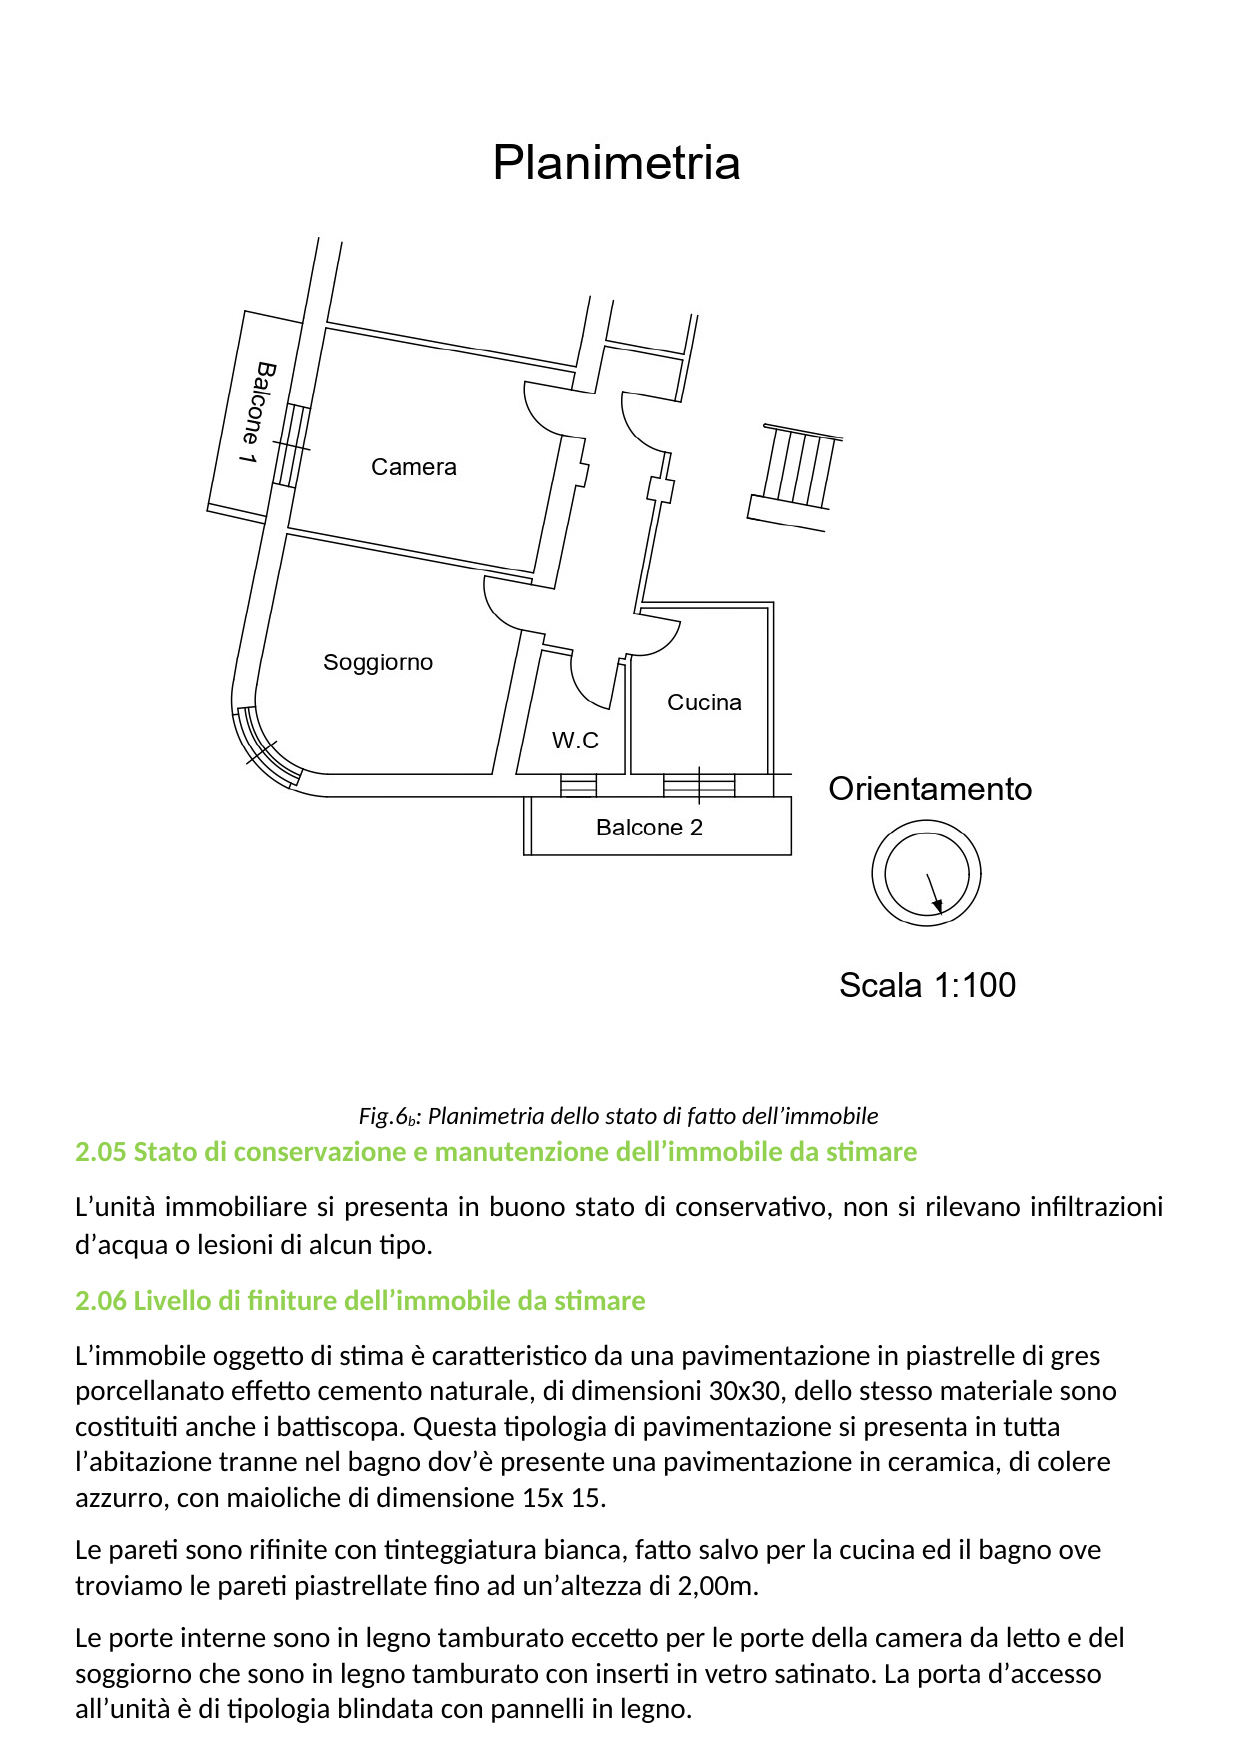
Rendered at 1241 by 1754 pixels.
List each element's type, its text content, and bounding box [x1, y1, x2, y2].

text Le pareti sono rifinite con tinteggiatura bianca, fatto salvo per la cucina ed il bagno ove troviamo le pareti piastrellate fino ad un’altezza di 2,00m. [75, 1531, 1165, 1603]
text 2.05 Stato di conservazione e manutenzione dell’immobile da stimare [75, 1133, 1165, 1168]
picture [95, 130, 1145, 1098]
text 2.06 Livello di finiture dell’immobile da stimare [75, 1282, 1165, 1317]
text L’immobile oggetto di stima è caratteristico da una pavimentazione in piastrelle di gres porcellanato effetto cemento naturale, di dimensioni 30x30, dello stesso materiale sono costituiti anche i battiscopa. Questa tipologia di pavimentazione si presenta in tutta l’abitazione tranne nel bagno dov’è presente una pavimentazione in ceramica, di colere azzurro, con maioliche di dimensione 15x 15. [75, 1337, 1165, 1515]
text L’unità immobiliare si presenta in buono stato di conservativo, non si rilevano infiltrazioni d’acqua o lesioni di alcun tipo. [75, 1188, 1165, 1262]
text Le porte interne sono in legno tamburato eccetto per le porte della camera da letto e del soggiorno che sono in legno tamburato con inserti in vetro satinato. La porta d’accesso all’unità è di tipologia blindata con pannelli in legno. [75, 1619, 1165, 1726]
